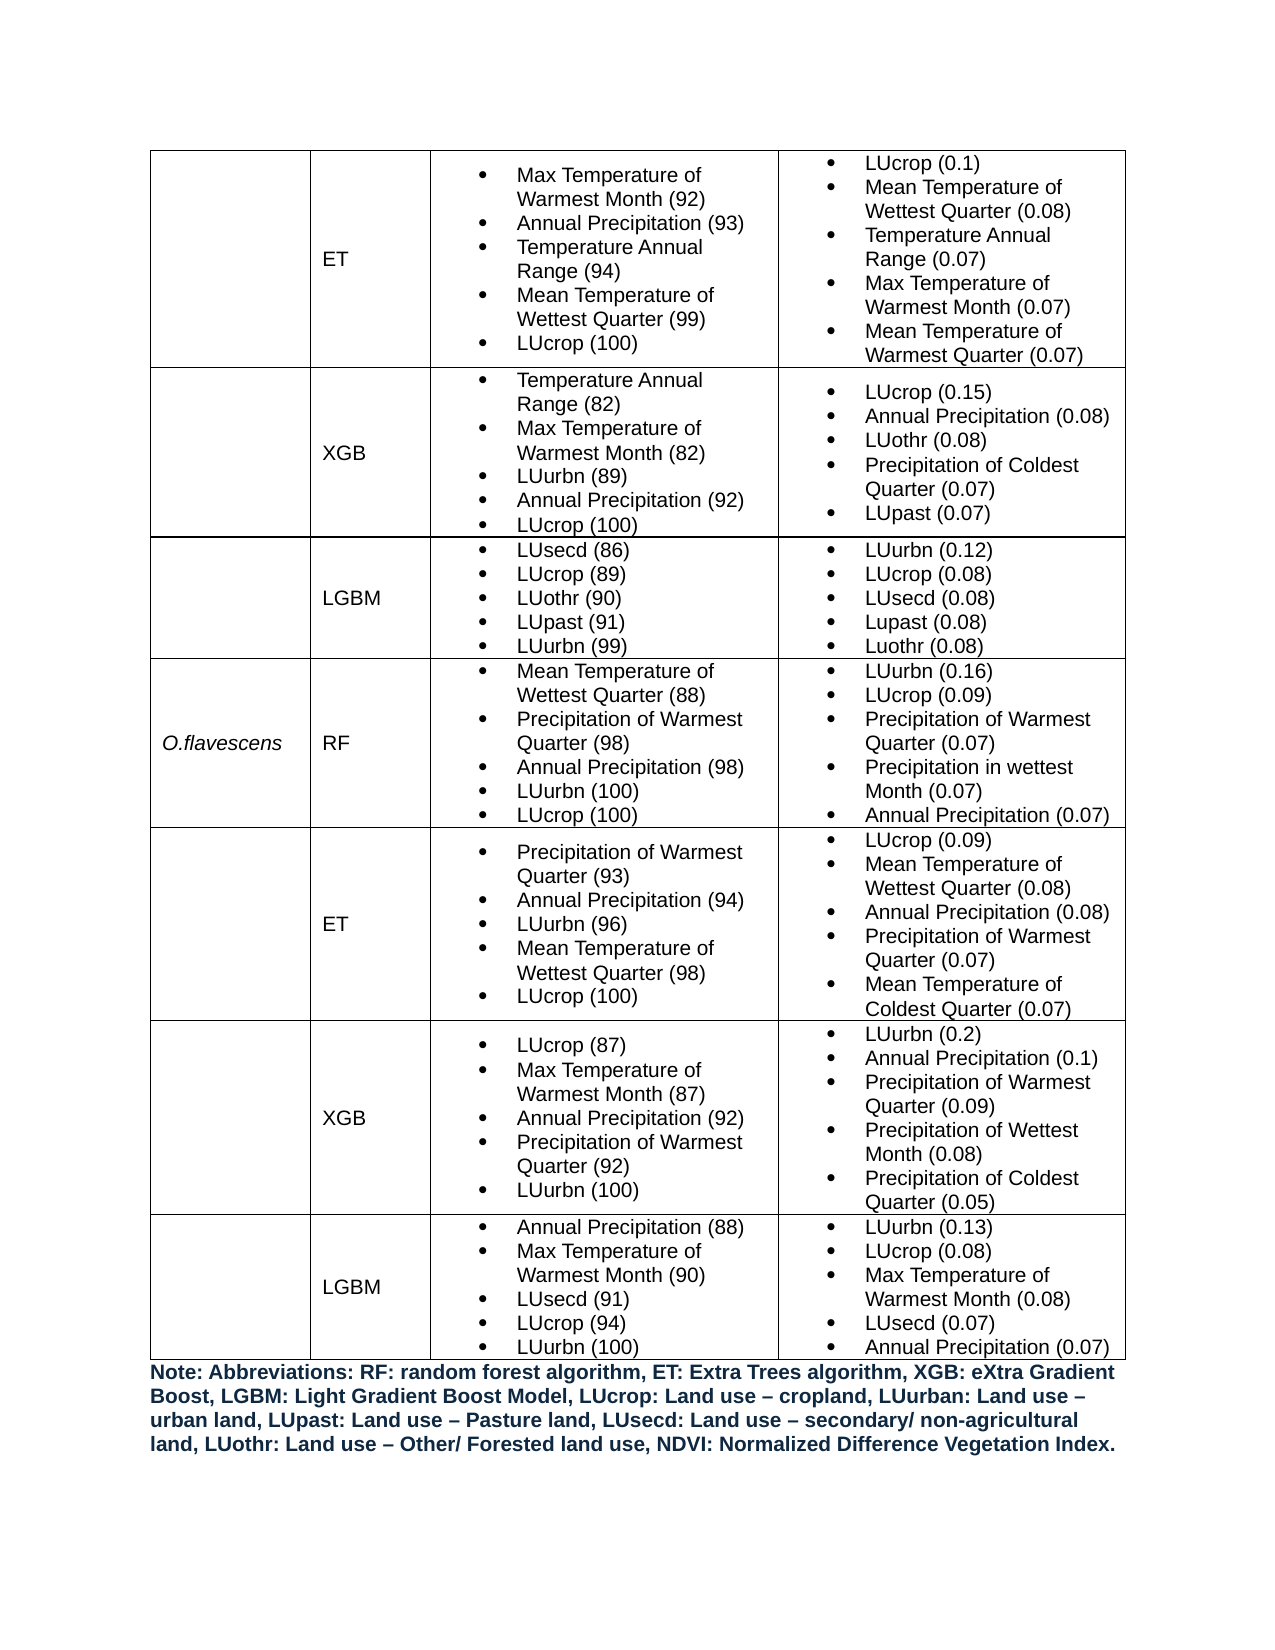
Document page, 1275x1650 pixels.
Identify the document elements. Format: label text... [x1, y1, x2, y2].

table_cell ET [311, 828, 430, 1020]
table_cell LUsecd (86) LUcrop (89) LUothr (90) LUpast (91) LUurbn (99) [431, 538, 778, 658]
table_cell Annual Precipitation (88) Max Temperature of Warmest Month (90) LUsecd (91) LUcrop (94) LUurbn (100) [431, 1215, 778, 1359]
table_cell XGB [311, 368, 430, 536]
table_cell LUurbn (0.2) Annual Precipitation (0.1) Precipitation of Warmest Quarter (0.09) Precipitation of Wettest Month (0.08) Precipitation of Coldest Quarter (0.05) [779, 1021, 1125, 1213]
table_cell [151, 368, 310, 536]
table_cell LUurbn (0.16) LUcrop (0.09) Precipitation of Warmest Quarter (0.07) Precipitation in wettest Month (0.07) Annual Precipitation (0.07) [779, 659, 1125, 827]
table_cell Max Temperature of Warmest Month (92) Annual Precipitation (93) Temperature Annual Range (94) Mean Temperature of Wettest Quarter (99) LUcrop (100) [431, 151, 778, 367]
table_cell LGBM [311, 1215, 430, 1359]
table_cell Precipitation of Warmest Quarter (93) Annual Precipitation (94) LUurbn (96) Mean Temperature of Wettest Quarter (98) LUcrop (100) [431, 828, 778, 1020]
table_cell LUcrop (0.1) Mean Temperature of Wettest Quarter (0.08) Temperature Annual Range (0.07) Max Temperature of Warmest Month (0.07) Mean Temperature of Warmest Quarter (0.07) [779, 151, 1125, 367]
table_cell [151, 151, 310, 367]
table_cell O.flavescens [151, 659, 310, 827]
text Note: Abbreviations: RF: random forest algorithm, ET: Extra Trees algorithm, XGB: eXtra Gradient Boost, LGBM: Light Gradient Boost Model, LUcrop: Land use – cropland, LUurban: Land use – urban land, LUpast: Land use – Pasture land, LUsecd: Land use – secondary/ non-agricultural land, LUothr: Land use – Other/ Forested land use, NDVI: Normalized Difference Vegetation Index. [150, 1360, 1125, 1456]
table_cell RF [311, 659, 430, 827]
table_cell XGB [311, 1021, 430, 1213]
table_cell LUcrop (0.15) Annual Precipitation (0.08) LUothr (0.08) Precipitation of Coldest Quarter (0.07) LUpast (0.07) [779, 368, 1125, 536]
table_cell [151, 1215, 310, 1359]
table_cell Mean Temperature of Wettest Quarter (88) Precipitation of Warmest Quarter (98) Annual Precipitation (98) LUurbn (100) LUcrop (100) [431, 659, 778, 827]
table_cell [151, 538, 310, 658]
table_cell LUcrop (87) Max Temperature of Warmest Month (87) Annual Precipitation (92) Precipitation of Warmest Quarter (92) LUurbn (100) [431, 1021, 778, 1213]
table_cell Temperature Annual Range (82) Max Temperature of Warmest Month (82) LUurbn (89) Annual Precipitation (92) LUcrop (100) [431, 368, 778, 536]
table_cell LUurbn (0.13) LUcrop (0.08) Max Temperature of Warmest Month (0.08) LUsecd (0.07) Annual Precipitation (0.07) [779, 1215, 1125, 1359]
table_cell [151, 828, 310, 1020]
table_cell LGBM [311, 538, 430, 658]
table_cell LUcrop (0.09) Mean Temperature of Wettest Quarter (0.08) Annual Precipitation (0.08) Precipitation of Warmest Quarter (0.07) Mean Temperature of Coldest Quarter (0.07) [779, 828, 1125, 1020]
table_cell LUurbn (0.12) LUcrop (0.08) LUsecd (0.08) Lupast (0.08) Luothr (0.08) [779, 538, 1125, 658]
table_cell [151, 1021, 310, 1213]
table_cell ET [311, 151, 430, 367]
